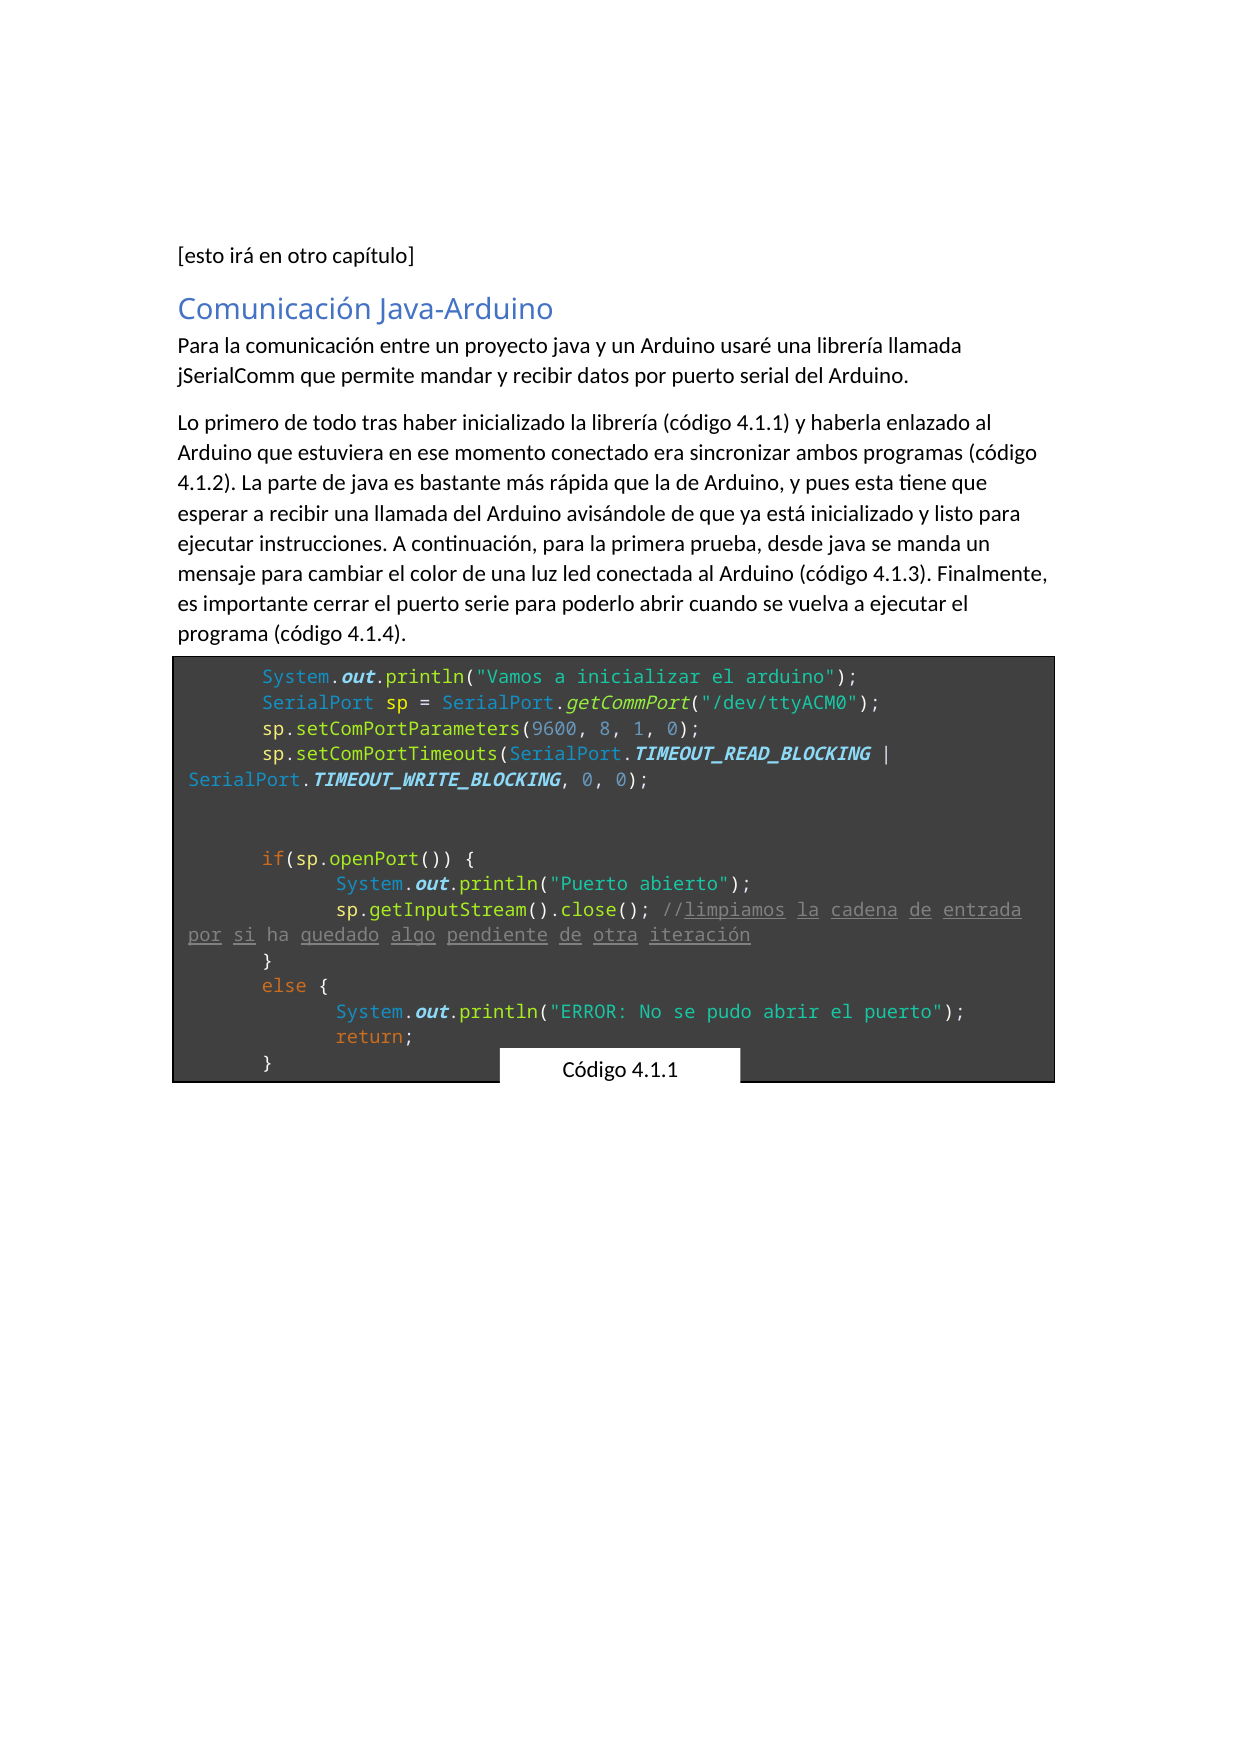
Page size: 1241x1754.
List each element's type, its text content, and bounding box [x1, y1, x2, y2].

text Comunicación Java-Arduino [177, 288, 1063, 328]
text Lo primero de todo tras haber inicializado la librería (código 4.1.1) y haberla enlazado al Arduino que estuviera en ese momento conectado era sincronizar ambos programas (código 4.1.2). La parte de java es bastante más rápida que la de Arduino, y pues esta tiene que esperar a recibir una llamada del Arduino avisándole de que ya está inicializado y listo para ejecutar instrucciones. A continuación, para la primera prueba, desde java se manda un mensaje para cambiar el color de una luz led conectada al Arduino (código 4.1.3). Finalmente, es importante cerrar el puerto serie para poderlo abrir cuando se vuelva a ejecutar el programa (código 4.1.4). [177, 408, 1063, 648]
text Para la comunicación entre un proyecto java y un Arduino usaré una librería llamada jSerialComm que permite mandar y recibir datos por puerto serial del Arduino. [177, 331, 1063, 389]
text [esto irá en otro capítulo] [177, 241, 1063, 269]
